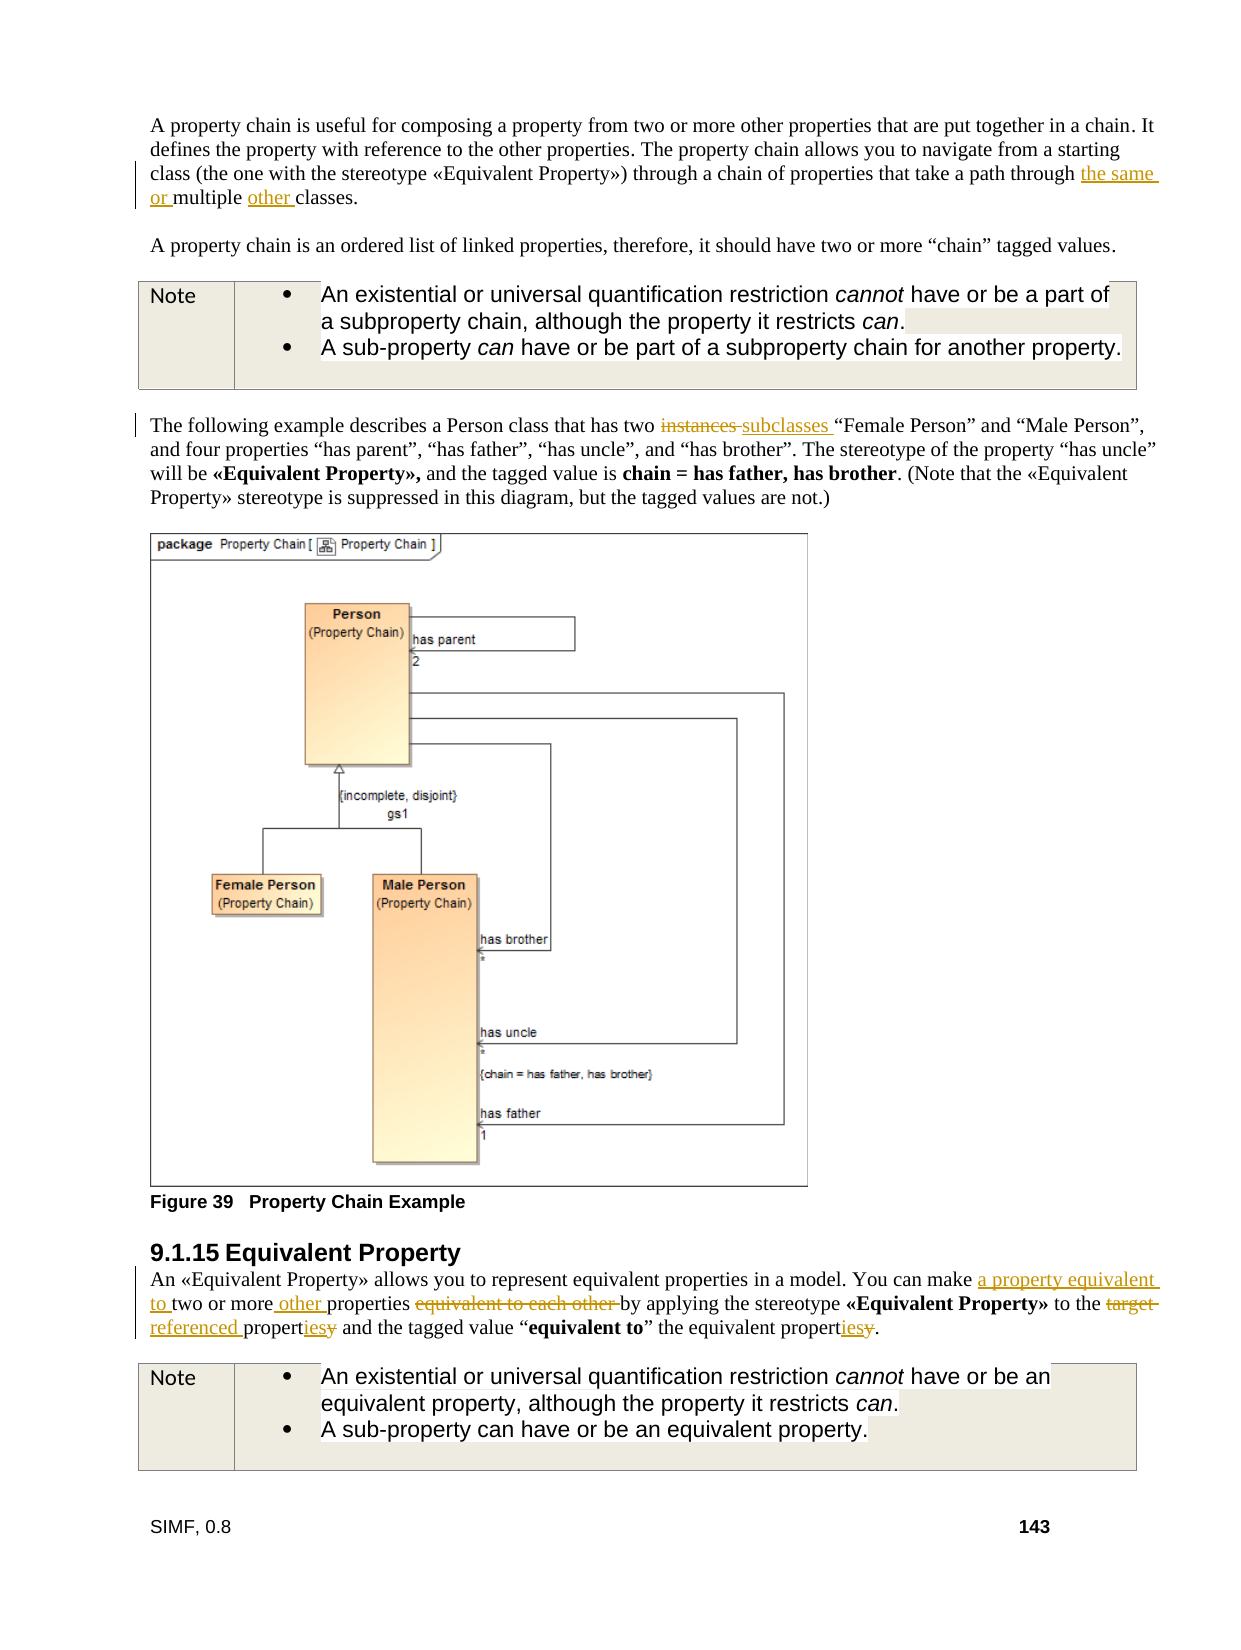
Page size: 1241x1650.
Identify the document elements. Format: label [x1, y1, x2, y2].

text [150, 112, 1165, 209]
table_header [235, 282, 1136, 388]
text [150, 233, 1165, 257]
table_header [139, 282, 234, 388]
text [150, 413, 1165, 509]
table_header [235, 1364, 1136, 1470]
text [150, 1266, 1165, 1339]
picture [150, 533, 808, 1187]
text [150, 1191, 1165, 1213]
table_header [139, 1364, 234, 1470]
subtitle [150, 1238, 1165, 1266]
